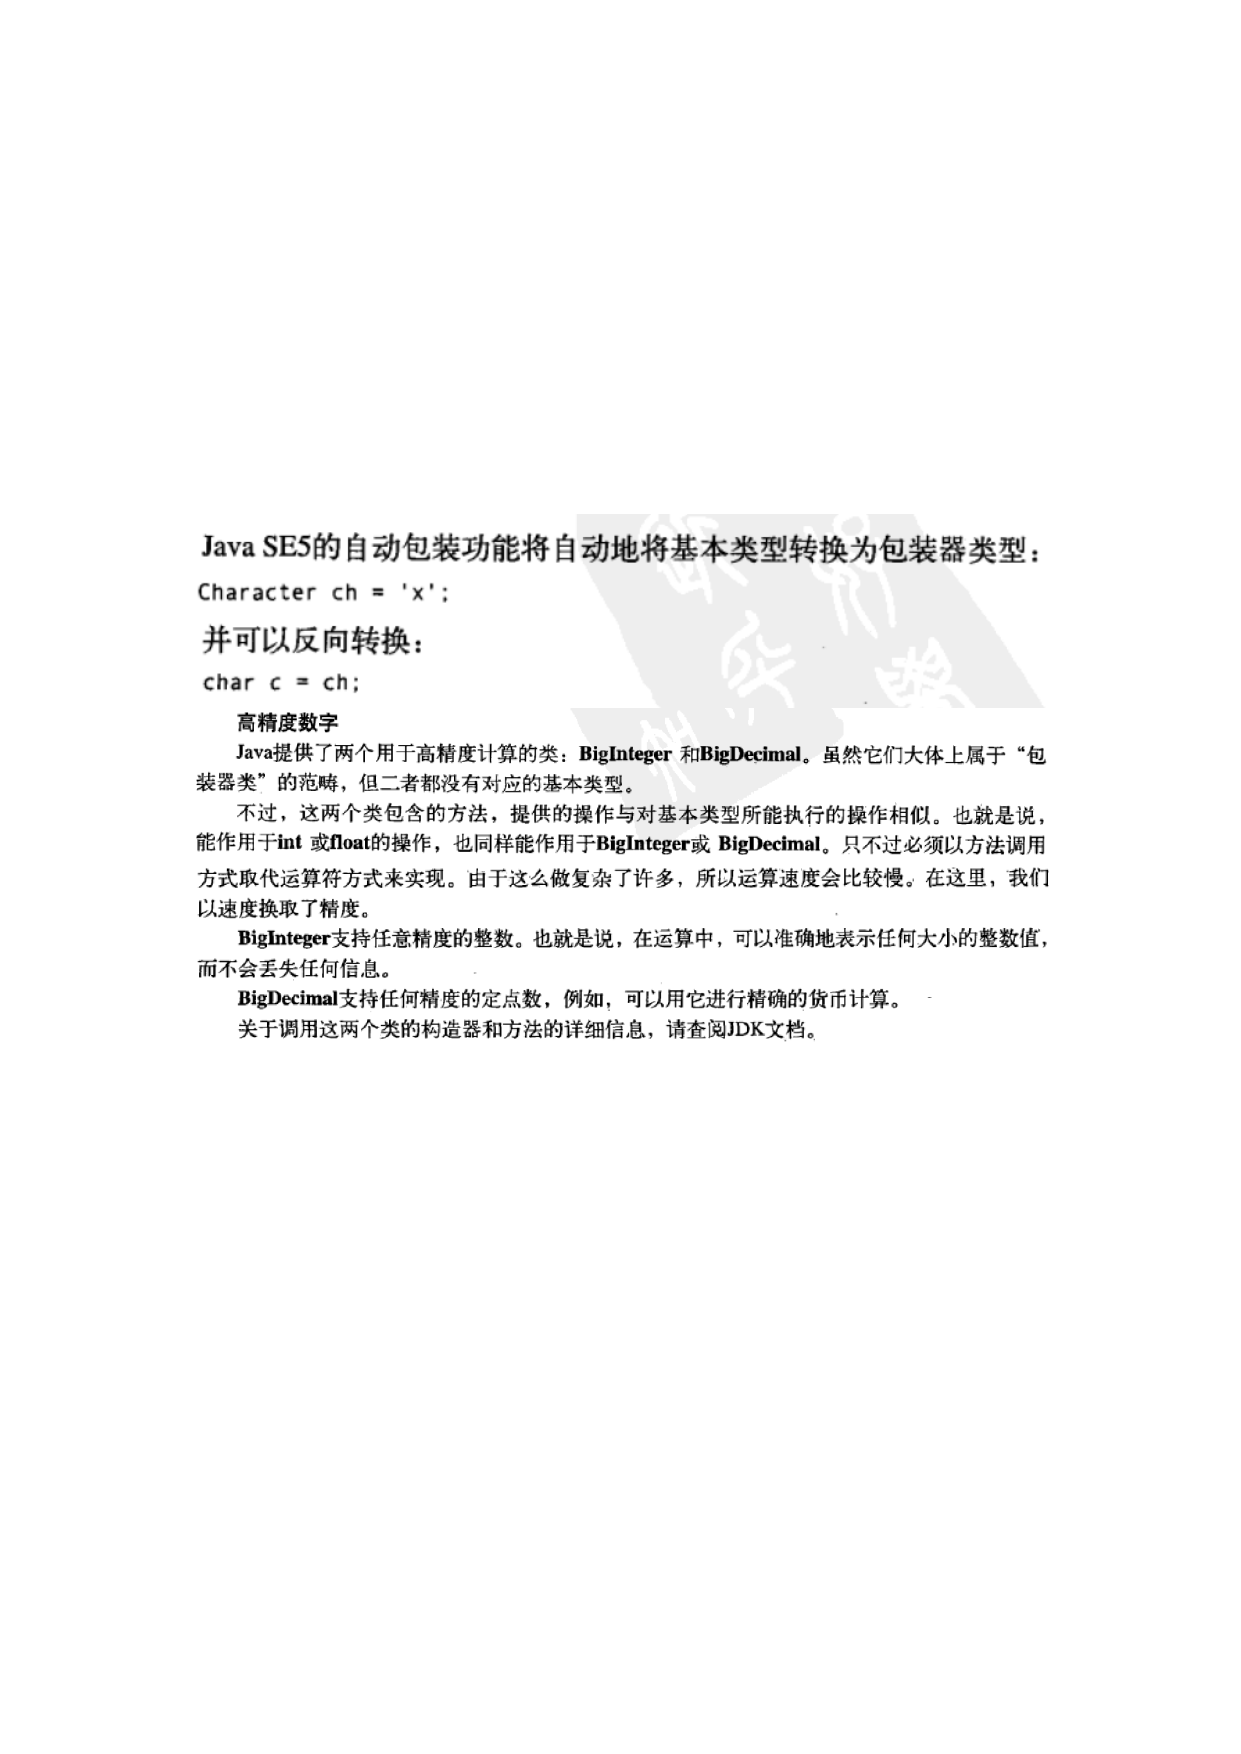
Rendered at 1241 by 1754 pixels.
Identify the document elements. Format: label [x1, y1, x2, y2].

picture [187, 514, 1053, 1043]
